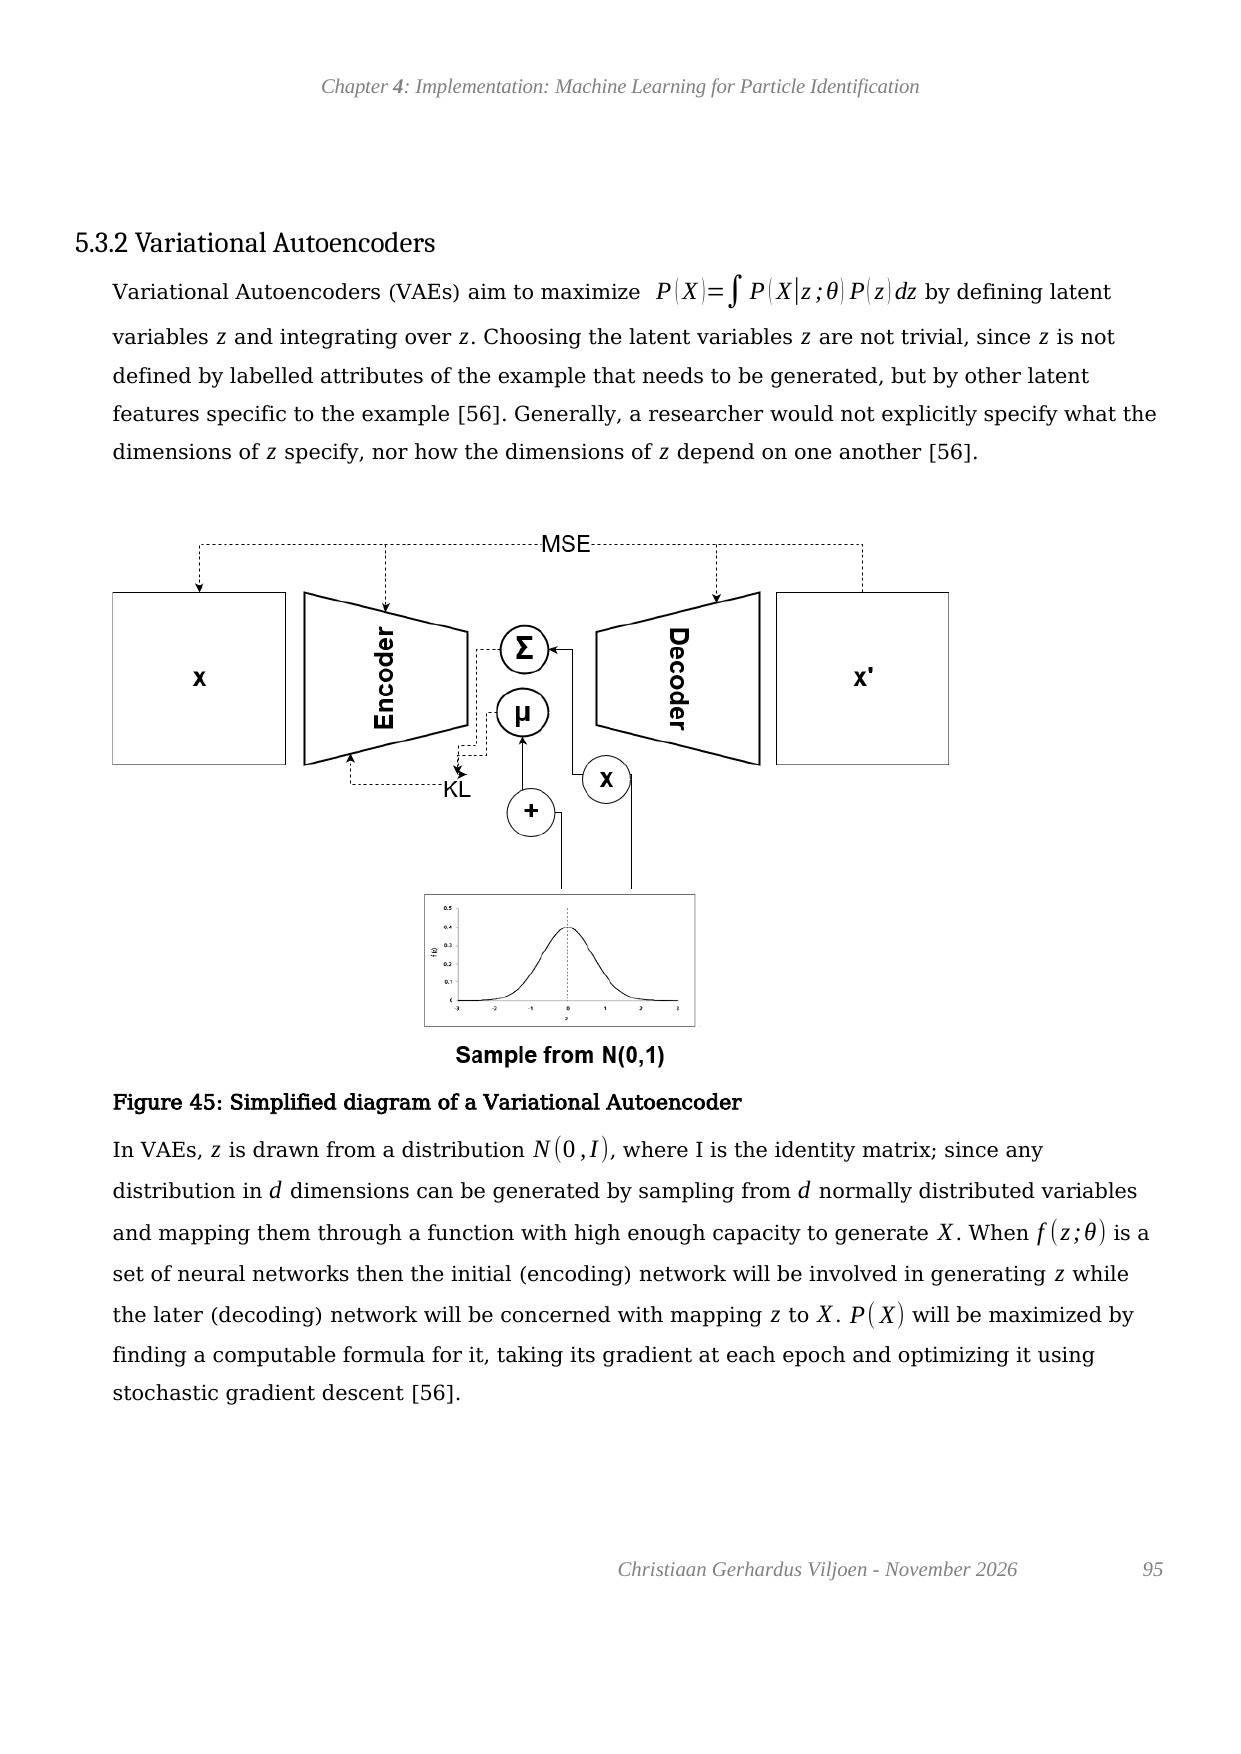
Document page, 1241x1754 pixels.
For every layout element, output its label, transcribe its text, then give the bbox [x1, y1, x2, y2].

picture [112, 532, 949, 1068]
text In VAEs, is drawn from a distribution , where I is the identity matrix; since any distribution in dimensions can be generated by sampling from normally distributed variables and mapping them through a function with high enough capacity to generate . When is a set of neural networks then the initial (encoding) network will be involved in generating while the later (decoding) network will be concerned with mapping to . will be maximized by finding a computable formula for it, taking its gradient at each epoch and optimizing it using stochastic gradient descent . [112, 1134, 1165, 1405]
text Variational Autoencoders (VAEs) aim to maximize by defining latent variables and integrating over . Choosing the latent variables are not trivial, since is not defined by labelled attributes of the example that needs to be generated, but by other latent features specific to the example . Generally, a researcher would not explicitly specify what the dimensions of specify, nor how the dimensions of depend on one another . [112, 273, 1165, 465]
subtitle Variational Autoencoders [75, 227, 1165, 260]
